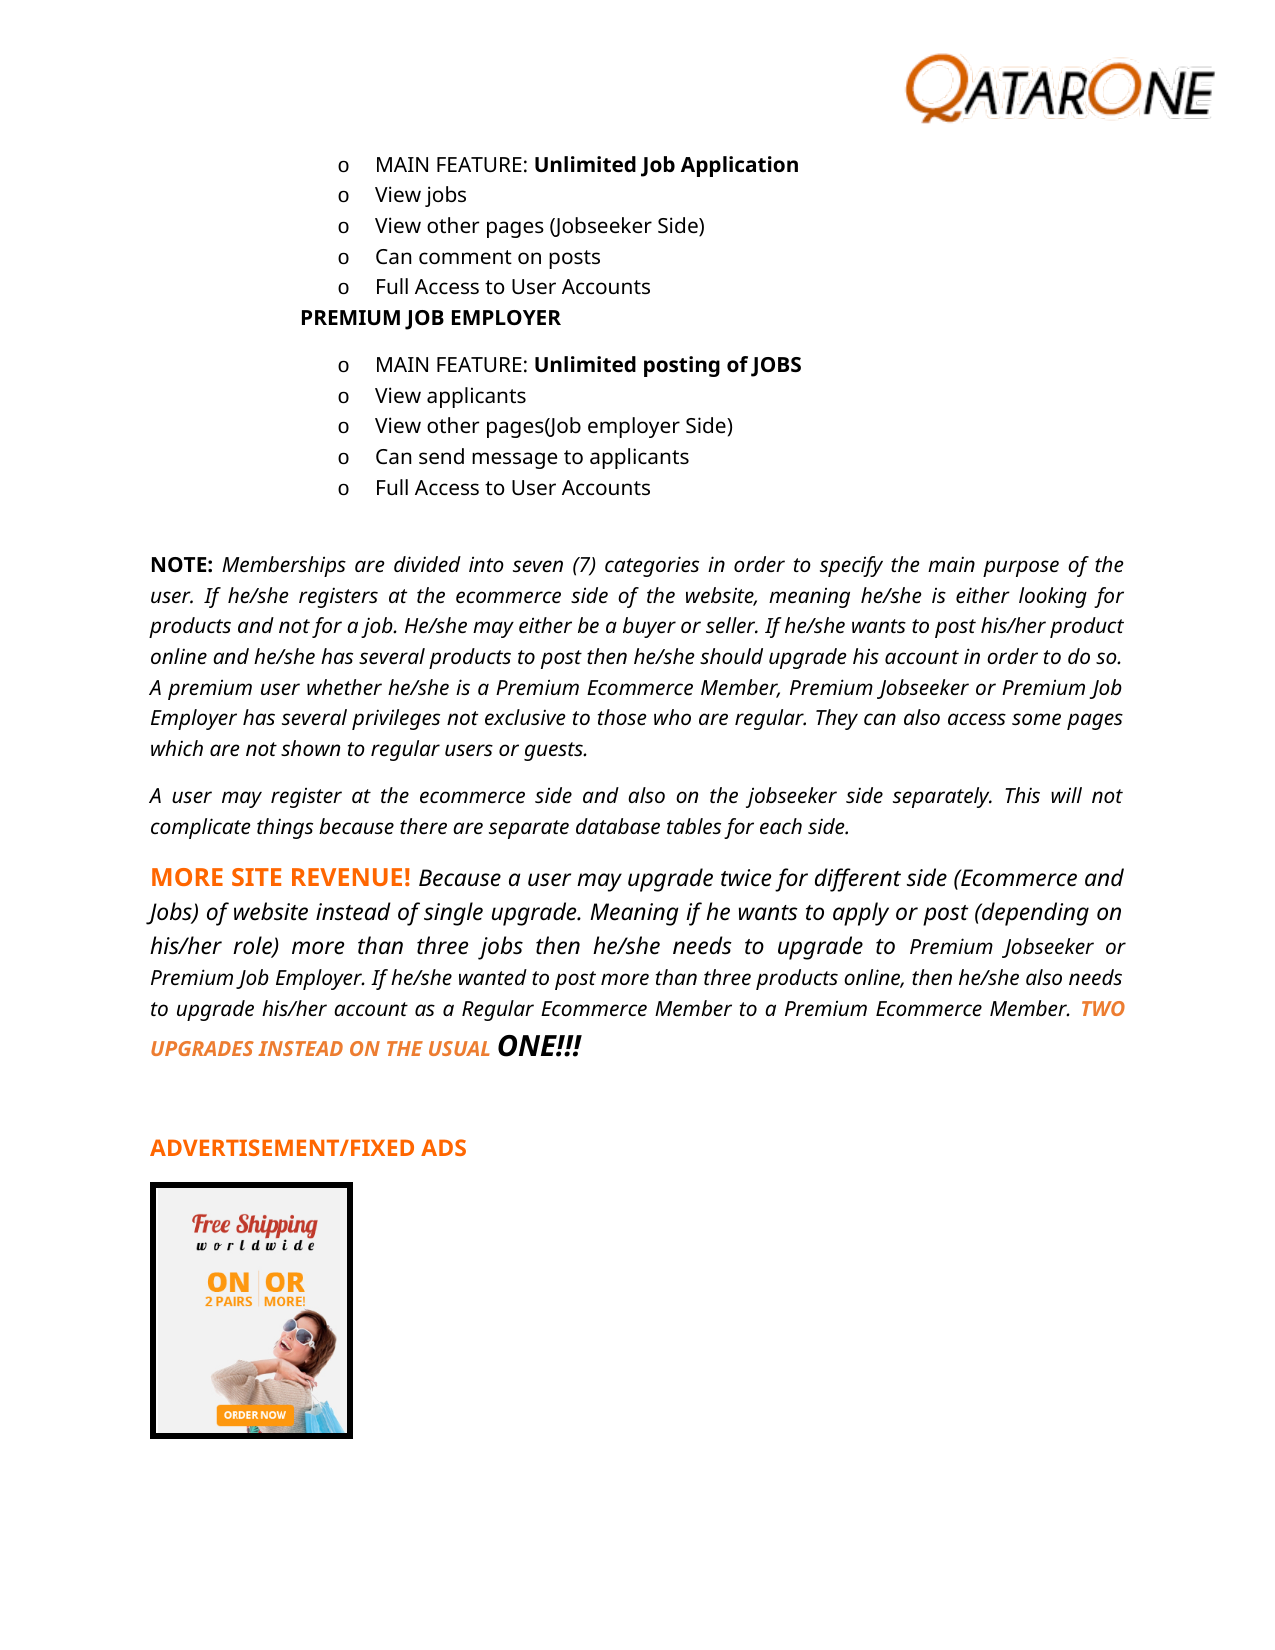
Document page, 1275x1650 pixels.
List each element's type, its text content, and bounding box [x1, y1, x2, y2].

list Full Access to User Accounts [338, 473, 1125, 501]
text MORE SITE REVENUE! Because a user may upgrade twice for different side (Ecommerce and Jobs) of website instead of single upgrade. Meaning if he wants to apply or post (depending on his/her role) more than three jobs then he/she needs to upgrade to Premium Jobseeker or Premium Job Employer. If he/she wanted to post more than three products online, then he/she also needs to upgrade his/her account as a Regular Ecommerce Member to a Premium Ecommerce Member. TWO UPGRADES INSTEAD ON THE USUAL ONE!!! [150, 859, 1125, 1065]
list Full Access to User Accounts [338, 272, 1125, 301]
list View jobs [338, 181, 1125, 209]
picture [875, 43, 1250, 131]
list MAIN FEATURE: Unlimited Job Application [338, 150, 1125, 178]
list MAIN FEATURE: Unlimited posting of JOBS [338, 350, 1125, 379]
picture [156, 1188, 347, 1433]
list View applicants [338, 381, 1125, 409]
text ADVERTISEMENT/FIXED ADS [150, 1132, 1125, 1163]
list Can send message to applicants [338, 442, 1125, 471]
list View other pages (Jobseeker Side) [338, 211, 1125, 240]
list Can comment on posts [338, 242, 1125, 270]
list View other pages(Job employer Side) [338, 412, 1125, 440]
text PREMIUM JOB EMPLOYER [225, 303, 1125, 332]
text A user may register at the ecommerce side and also on the jobseeker side separately. This will not complicate things because there are separate database tables for each side. [150, 781, 1125, 841]
text NOTE: Memberships are divided into seven (7) categories in order to specify the main purpose of the user. If he/she registers at the ecommerce side of the website, meaning he/she is either looking for products and not for a job. He/she may either be a buyer or seller. If he/she wants to post his/her product online and he/she has several products to post then he/she should upgrade his account in order to do so. A premium user whether he/she is a Premium Ecommerce Member, Premium Jobseeker or Premium Job Employer has several privileges not exclusive to those who are regular. They can also access some pages which are not shown to regular users or guests. [150, 550, 1125, 763]
